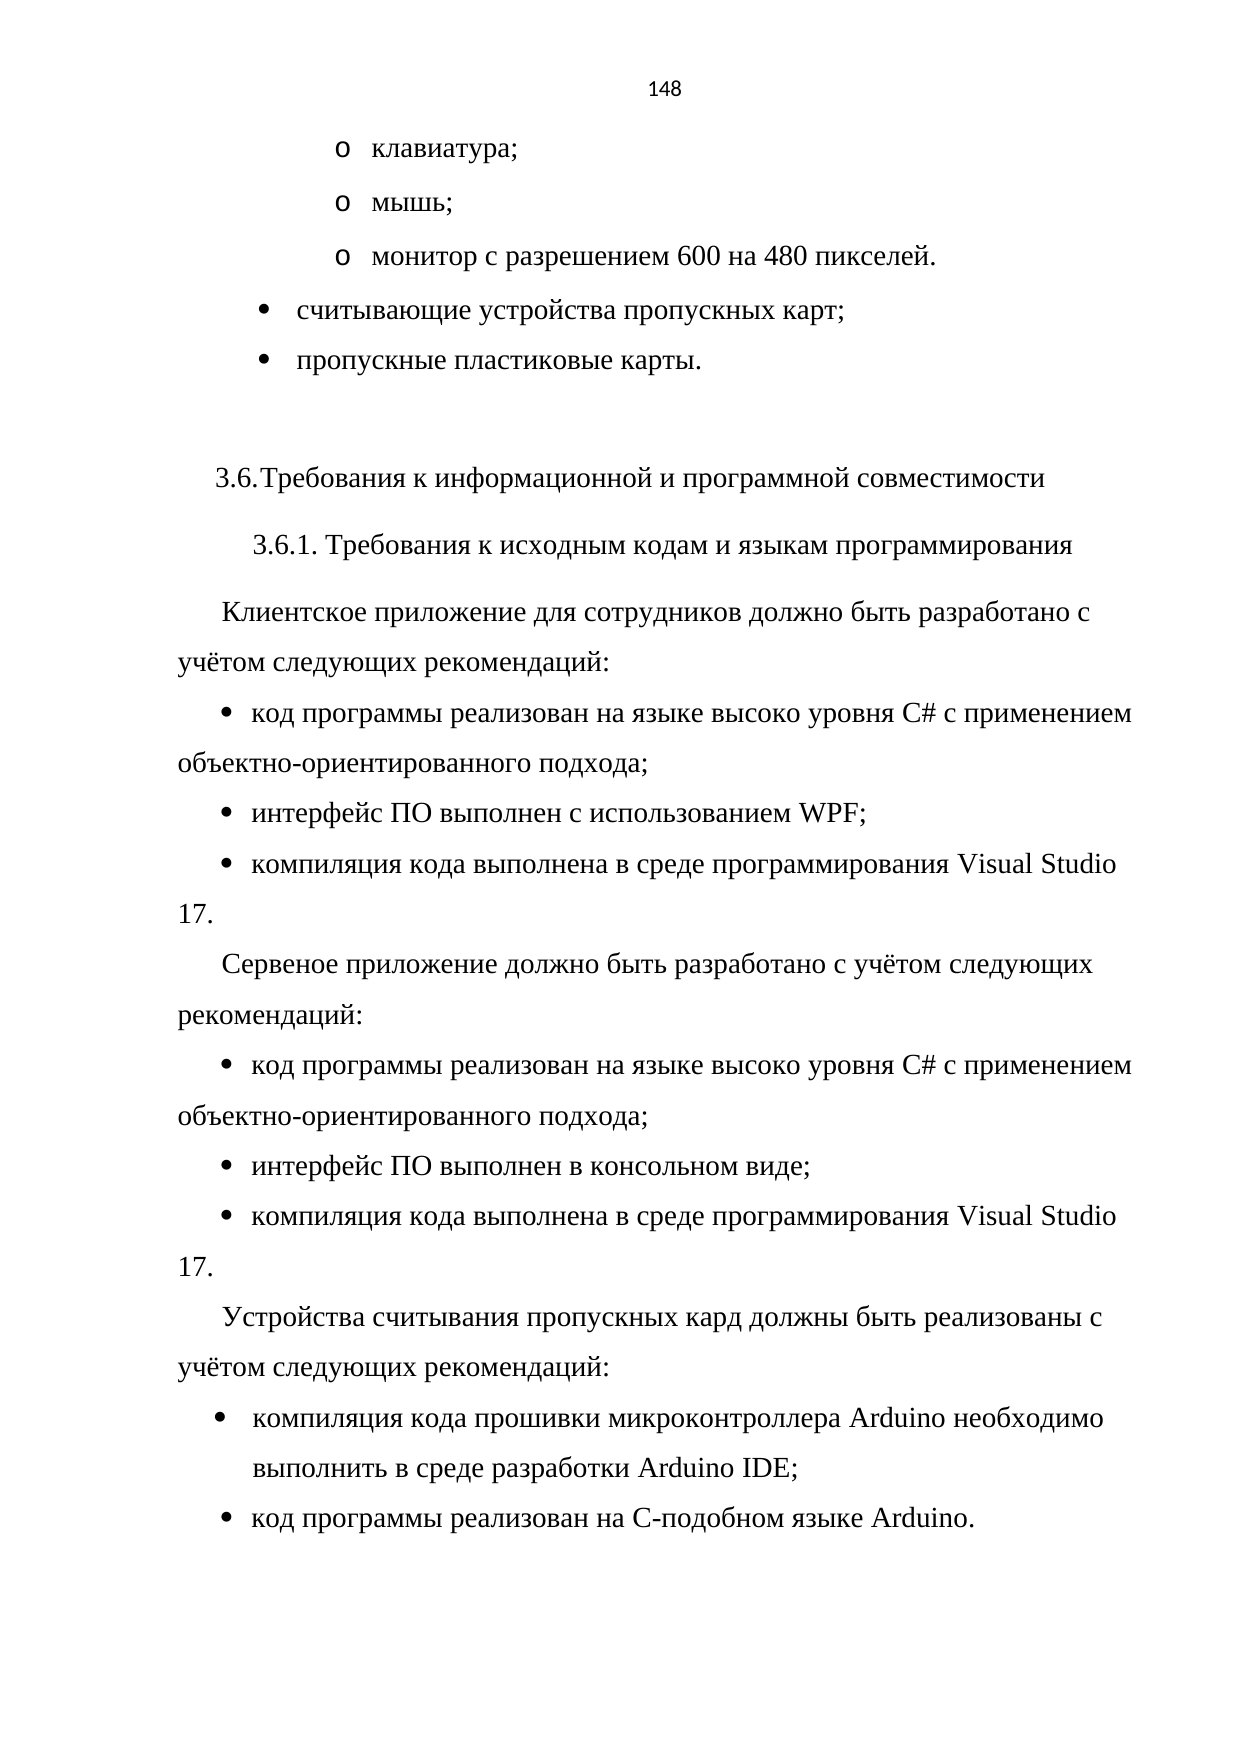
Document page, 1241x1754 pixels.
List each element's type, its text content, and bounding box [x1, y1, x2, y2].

list код программы реализован на языке высоко уровня C# с применением объектно-ориентированного подхода; [177, 695, 1152, 779]
list компиляция кода выполнена в среде программирования Visual Studio 17. [177, 846, 1152, 930]
list монитор с разрешением 600 на 480 пикселей. [334, 238, 1152, 274]
list код программы реализован на C-подобном языке Arduino. [177, 1500, 1152, 1534]
list считывающие устройства пропускных карт; [259, 292, 1152, 326]
list компиляция кода выполнена в среде программирования Visual Studio 17. [177, 1198, 1152, 1282]
list Требования к информационной и программной совместимости [215, 460, 1152, 493]
list пропускные пластиковые карты. [259, 342, 1152, 376]
list интерфейс ПО выполнен с использованием WPF; [177, 795, 1152, 829]
list клавиатура; [334, 130, 1152, 166]
text Устройства считывания пропускных кард должны быть реализованы с учётом следующих рекомендаций: [177, 1299, 1152, 1383]
text Клиентское приложение для сотрудников должно быть разработано с учётом следующих рекомендаций: [177, 594, 1152, 678]
list компиляция кода прошивки микроконтроллера Arduino необходимо выполнить в среде разработки Arduino IDE; [215, 1400, 1152, 1484]
list Требования к исходным кодам и языкам программирования [252, 527, 1152, 561]
list мышь; [334, 184, 1152, 220]
text Сервеное приложение должно быть разработано с учётом следующих рекомендаций: [177, 947, 1152, 1030]
list интерфейс ПО выполнен в консольном виде; [177, 1148, 1152, 1182]
list код программы реализован на языке высоко уровня C# с применением объектно-ориентированного подхода; [177, 1047, 1152, 1131]
